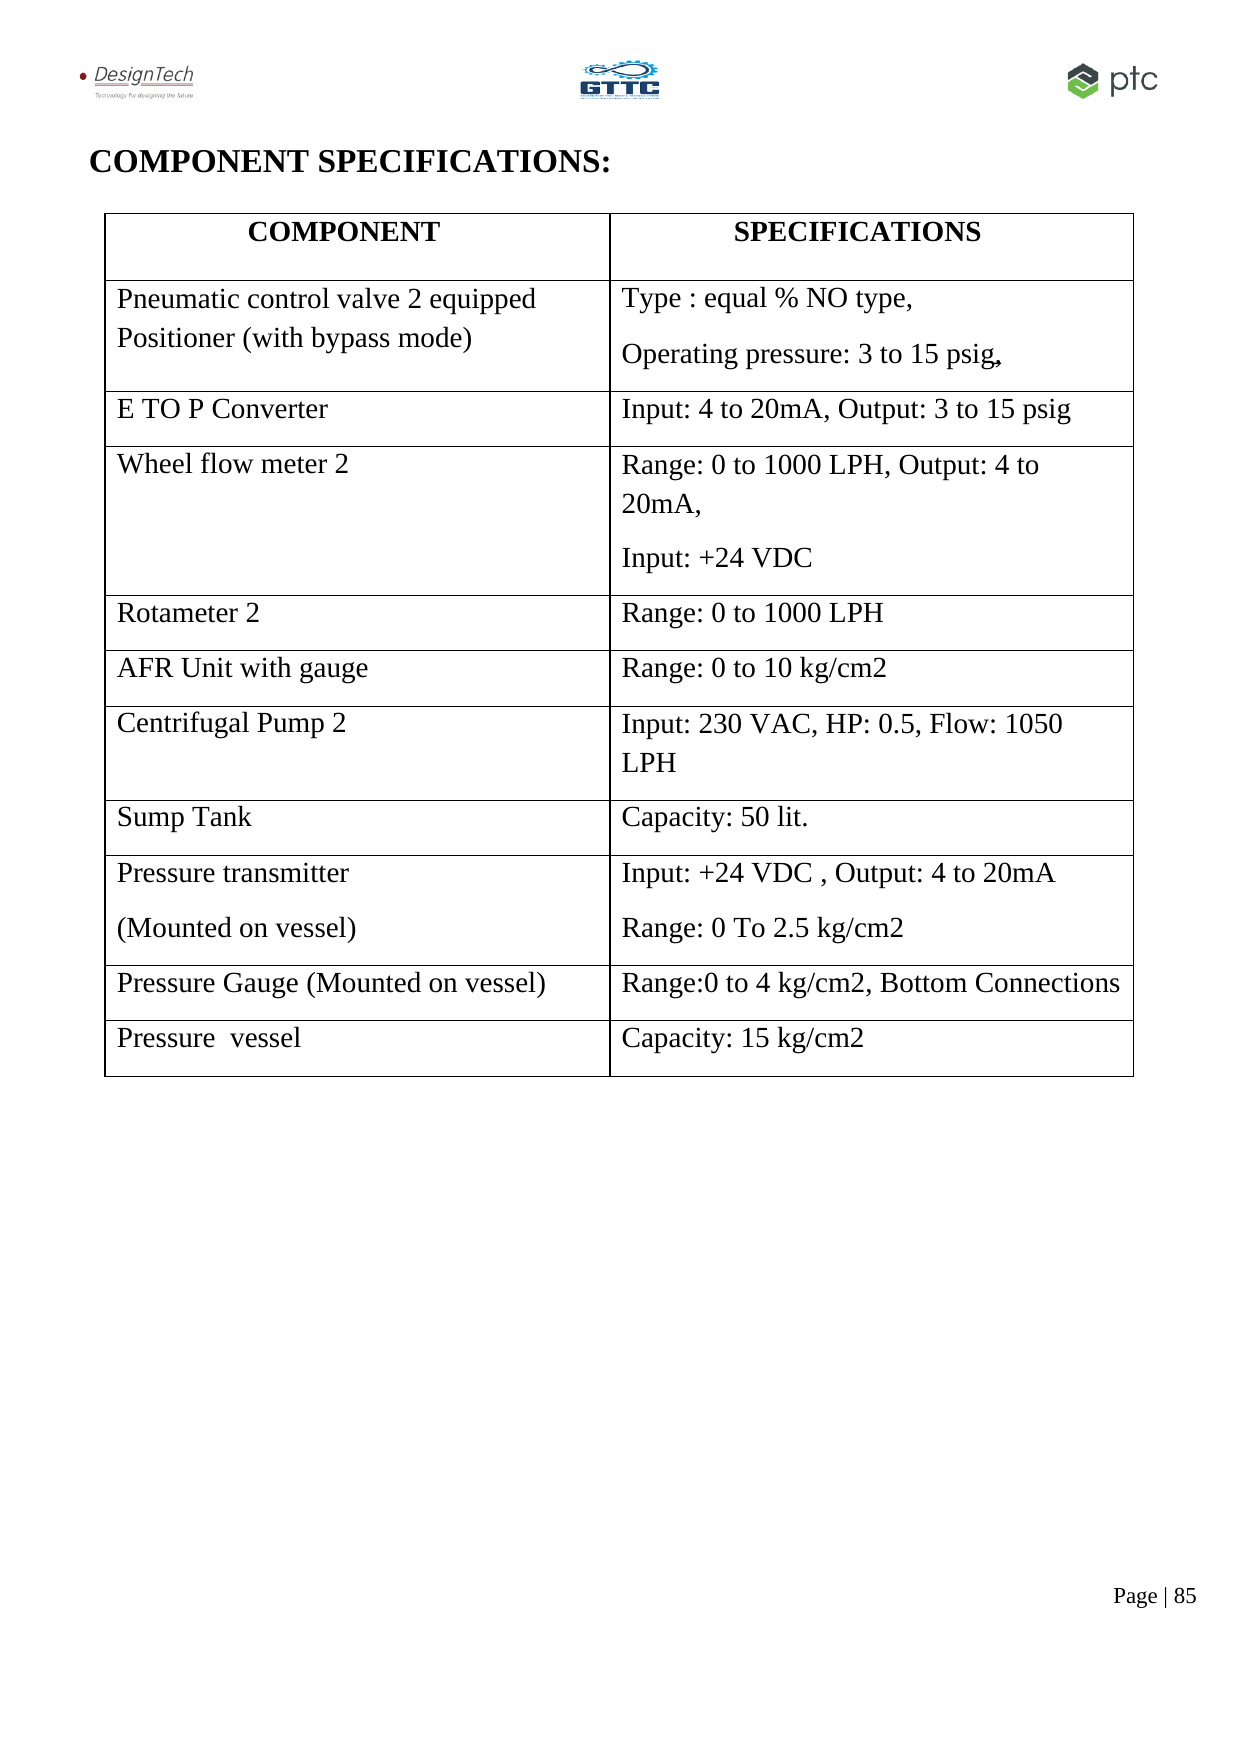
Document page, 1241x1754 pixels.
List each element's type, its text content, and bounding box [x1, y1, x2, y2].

table_cell Input: 4 to 20mA, Output: 3 to 15 psig [611, 392, 1133, 446]
table_cell Pressure vessel [106, 1021, 609, 1076]
table_cell Capacity: 15 kg/cm2 [611, 1021, 1133, 1076]
table_cell Range: 0 to 10 kg/cm2 [611, 651, 1133, 706]
subtitle COMPONENT SPECIFICATIONS: [89, 141, 1196, 180]
table_cell Input: +24 VDC , Output: 4 to 20mA Range: 0 To 2.5 kg/cm2 [611, 856, 1133, 965]
table_cell Type : equal % NO type, Operating pressure: 3 to 15 psig, [611, 281, 1133, 391]
table_cell Range: 0 to 1000 LPH [611, 596, 1133, 650]
table_cell Pressure Gauge (Mounted on vessel) [106, 966, 609, 1020]
table_cell E TO P Converter [106, 392, 609, 446]
table_cell AFR Unit with gauge [106, 651, 609, 706]
picture [1067, 63, 1158, 99]
picture [79, 65, 194, 99]
table_cell Pressure transmitter (Mounted on vessel) [106, 856, 609, 965]
table_header SPECIFICATIONS [611, 214, 1133, 280]
table_cell Pneumatic control valve 2 equipped Positioner (with bypass mode) [106, 281, 609, 391]
table_cell Range: 0 to 1000 LPH, Output: 4 to 20mA, Input: +24 VDC [611, 447, 1133, 595]
table_cell Wheel flow meter 2 [106, 447, 609, 595]
table_cell Input: 230 VAC, HP: 0.5, Flow: 1050 LPH [611, 707, 1133, 799]
table_cell Rotameter 2 [106, 596, 609, 650]
table_cell Centrifugal Pump 2 [106, 707, 609, 799]
table_cell Range:0 to 4 kg/cm2, Bottom Connections [611, 966, 1133, 1020]
table_header COMPONENT [106, 214, 609, 280]
table_cell Capacity: 50 lit. [611, 801, 1133, 855]
picture [580, 60, 659, 99]
table_cell Sump Tank [106, 801, 609, 855]
